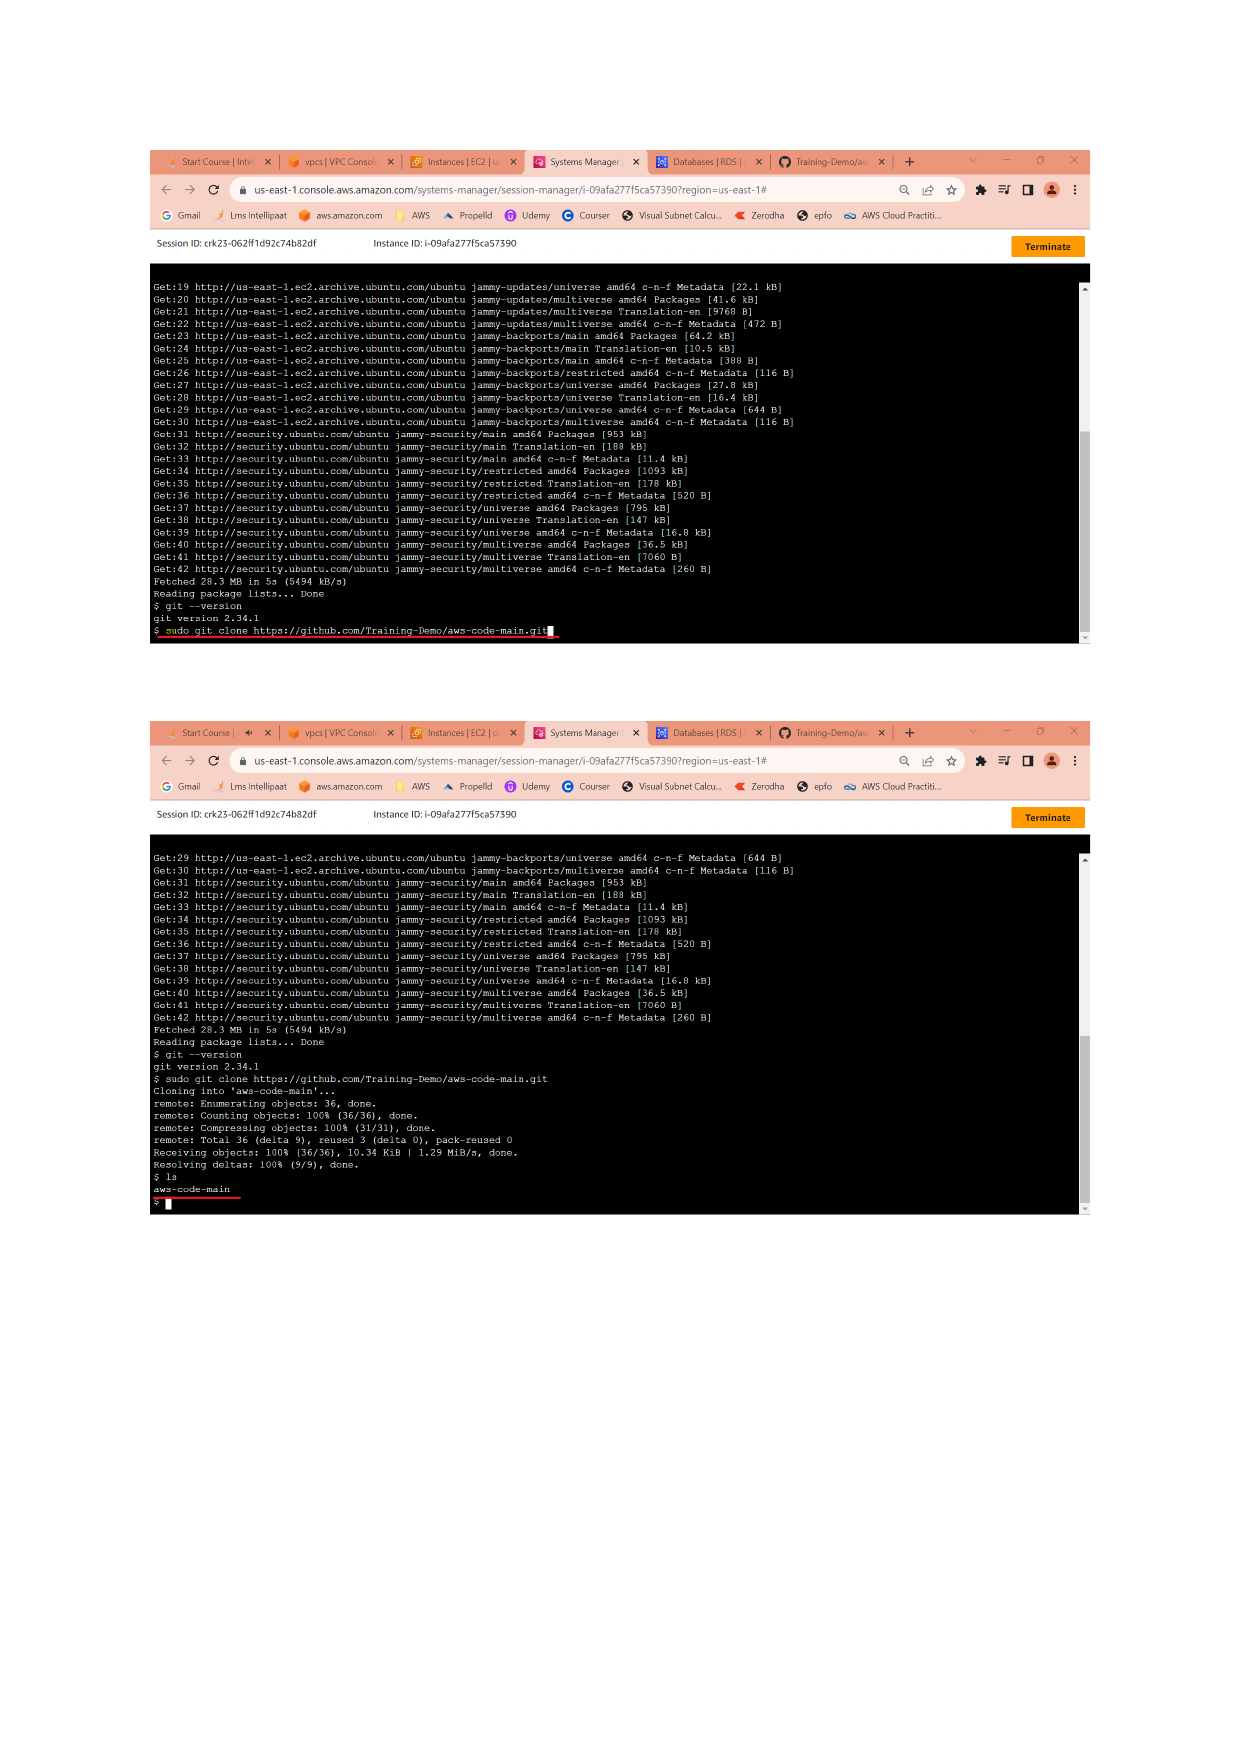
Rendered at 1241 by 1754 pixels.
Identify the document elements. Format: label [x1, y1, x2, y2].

picture [150, 721, 1091, 1215]
picture [150, 150, 1091, 644]
